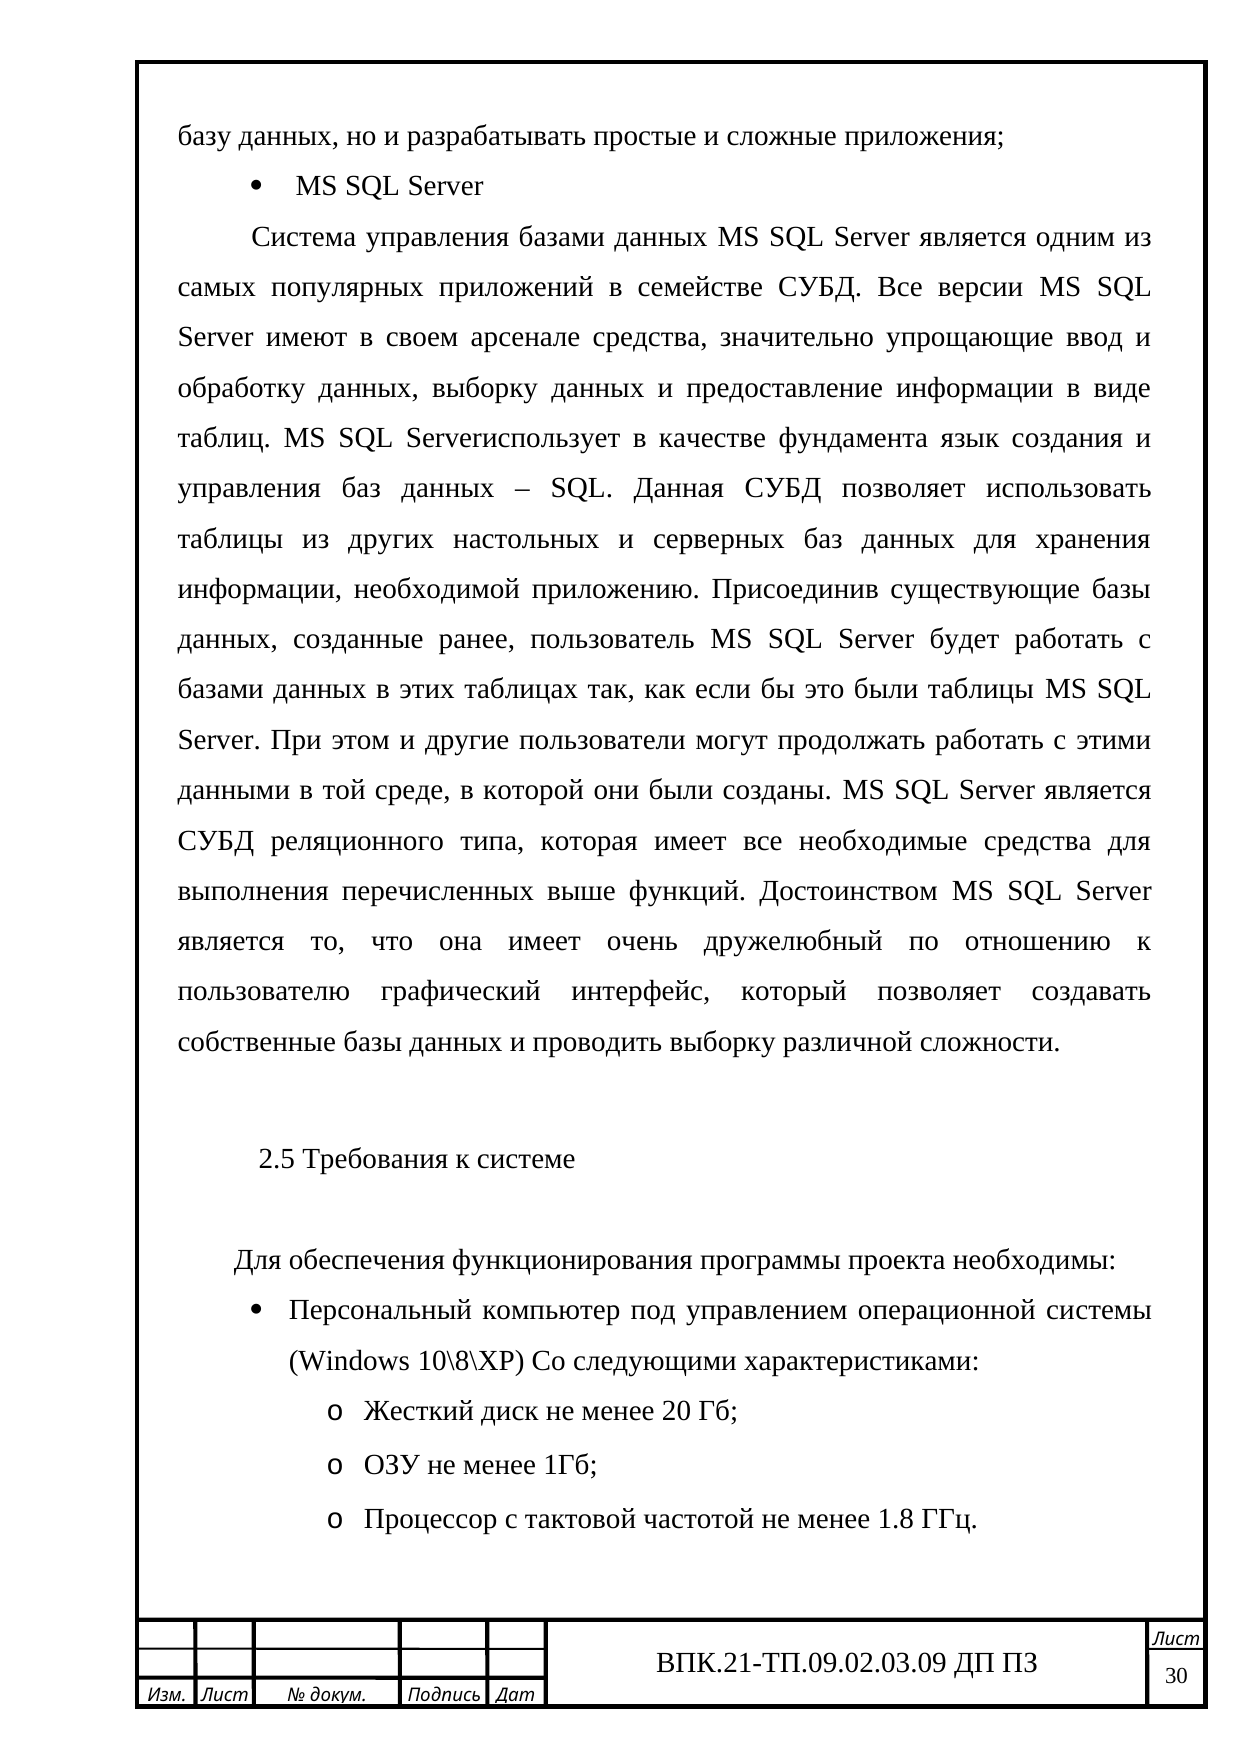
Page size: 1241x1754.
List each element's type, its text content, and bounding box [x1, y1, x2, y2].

text Система управления базами данных MS SQL Server является одним из самых популярных приложений в семействе СУБД. Все версии MS SQL Server имеют в своем арсенале средства, значительно упрощающие ввод и обработку данных, выборку данных и предоставление информации в виде таблиц. MS SQL Serverиспользует в качестве фундамента язык создания и управления баз данных – SQL. Данная СУБД позволяет использовать таблицы из других настольных и серверных баз данных для хранения информации, необходимой приложению. Присоединив существующие базы данных, созданные ранее, пользователь MS SQL Server будет работать с базами данных в этих таблицах так, как если бы это были таблицы MS SQL Server. При этом и другие пользователи могут продолжать работать с этими данными в той среде, в которой они были созданы. MS SQL Server является СУБД реляционного типа, которая имеет все необходимые средства для выполнения перечисленных выше функций. Достоинством MS SQL Server является то, что она имеет очень дружелюбный по отношению к пользователю графический интерфейс, который позволяет создавать собственные базы данных и проводить выборку различной сложности. [177, 219, 1152, 1057]
list MS SQL Server [177, 168, 1122, 202]
text Для обеспечения функционирования программы проекта необходимы: [177, 1242, 1152, 1275]
list ОЗУ не менее 1Гб; [326, 1447, 1152, 1483]
list Персональный компьютер под управлением операционной сиcтемы (Windows 10\8\XP) Со следующими характеристиками: [251, 1292, 1152, 1376]
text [177, 118, 1152, 152]
list Процессор с тактовой частотой не менее 1.8 ГГц. [326, 1501, 1152, 1537]
text 2.5 Требования к системе [233, 1141, 1152, 1175]
list Жесткий диск не менее 20 Гб; [326, 1393, 1152, 1429]
